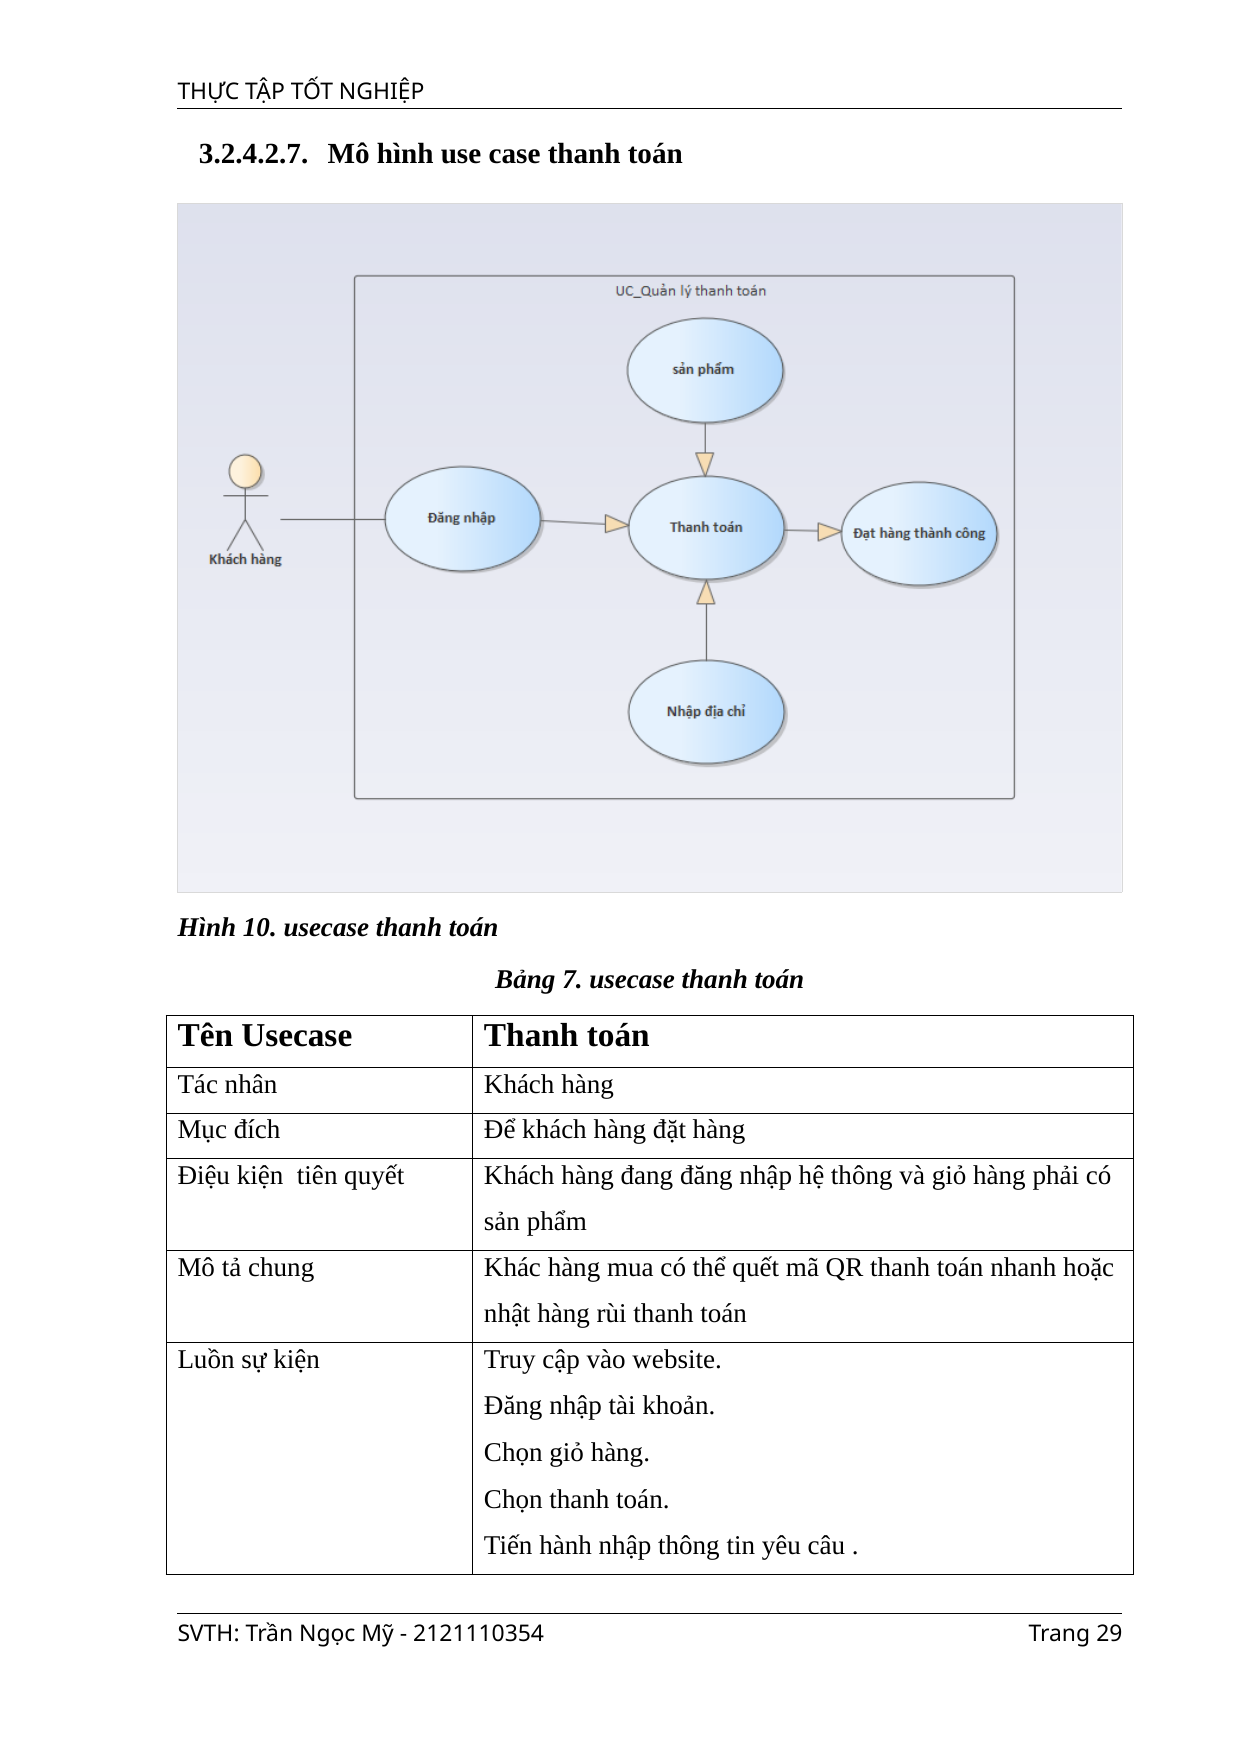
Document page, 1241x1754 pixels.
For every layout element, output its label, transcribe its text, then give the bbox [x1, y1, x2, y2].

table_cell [473, 1343, 1133, 1574]
table_cell Luồn sự kiện [167, 1343, 472, 1574]
table_cell Mô tả chung [167, 1251, 472, 1342]
table_cell Mục đích [167, 1114, 472, 1158]
table_cell Tác nhân [167, 1068, 472, 1112]
table_cell Khách hàng đang đăng nhập hệ thông và giỏ hàng phải có sản phẩm [473, 1159, 1133, 1250]
table_cell Điệu kiện tiên quyết [167, 1159, 472, 1250]
picture [178, 204, 1122, 892]
table_cell Khác hàng mua có thể quết mã QR thanh toán nhanh hoặc nhật hàng rùi thanh toán [473, 1251, 1133, 1342]
text Hình 10. usecase thanh toán [177, 911, 1122, 942]
text Bảng 7. usecase thanh toán [177, 963, 1122, 994]
table_cell Khách hàng [473, 1068, 1133, 1112]
table_header Thanh toán [473, 1016, 1133, 1067]
table_cell Để khách hàng đặt hàng [473, 1114, 1133, 1158]
table_header Tên Usecase [167, 1016, 472, 1067]
subtitle Mô hình use case thanh toán [199, 136, 1122, 169]
